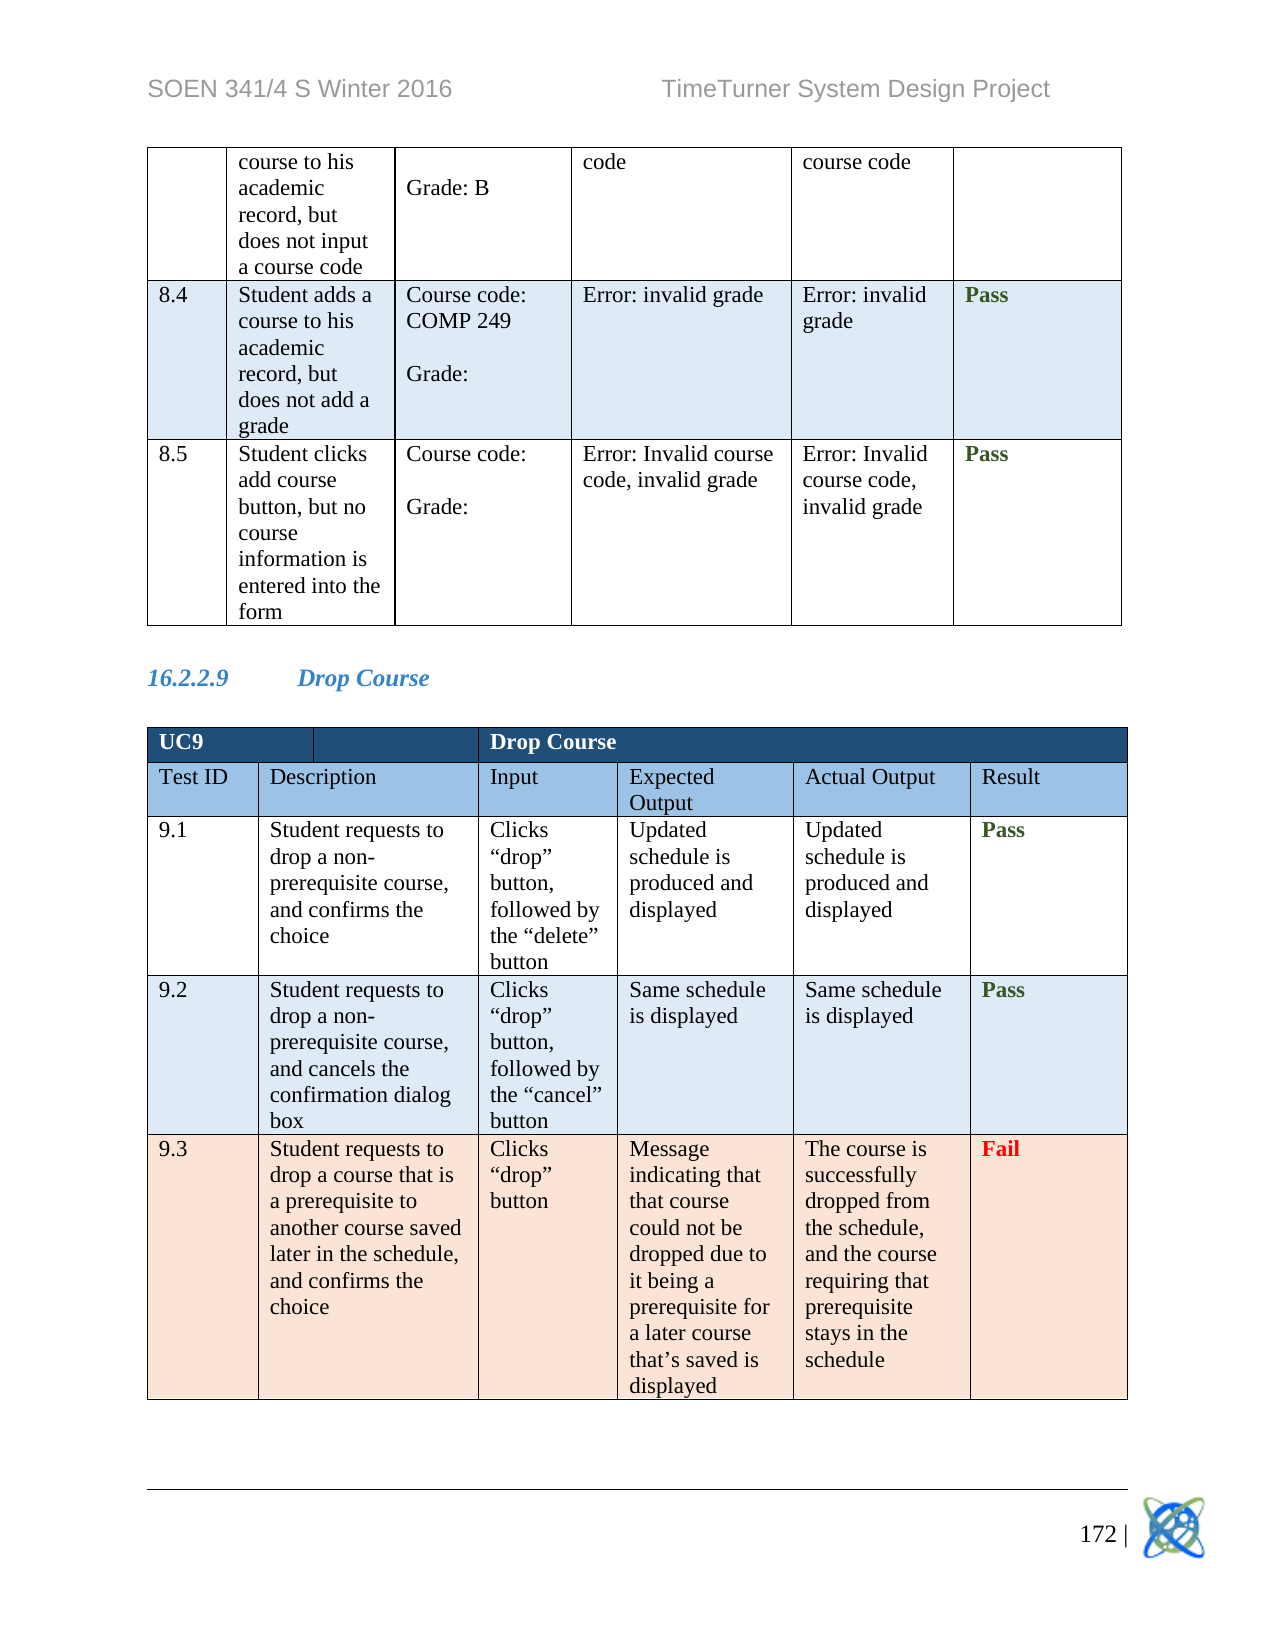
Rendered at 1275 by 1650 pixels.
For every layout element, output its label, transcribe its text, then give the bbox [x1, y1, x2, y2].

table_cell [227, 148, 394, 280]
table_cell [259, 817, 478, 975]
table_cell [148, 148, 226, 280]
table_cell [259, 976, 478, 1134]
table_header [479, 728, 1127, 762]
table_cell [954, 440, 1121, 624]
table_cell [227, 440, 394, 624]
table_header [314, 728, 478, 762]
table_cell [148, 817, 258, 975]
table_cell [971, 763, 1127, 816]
text Drop Course [147, 663, 1128, 692]
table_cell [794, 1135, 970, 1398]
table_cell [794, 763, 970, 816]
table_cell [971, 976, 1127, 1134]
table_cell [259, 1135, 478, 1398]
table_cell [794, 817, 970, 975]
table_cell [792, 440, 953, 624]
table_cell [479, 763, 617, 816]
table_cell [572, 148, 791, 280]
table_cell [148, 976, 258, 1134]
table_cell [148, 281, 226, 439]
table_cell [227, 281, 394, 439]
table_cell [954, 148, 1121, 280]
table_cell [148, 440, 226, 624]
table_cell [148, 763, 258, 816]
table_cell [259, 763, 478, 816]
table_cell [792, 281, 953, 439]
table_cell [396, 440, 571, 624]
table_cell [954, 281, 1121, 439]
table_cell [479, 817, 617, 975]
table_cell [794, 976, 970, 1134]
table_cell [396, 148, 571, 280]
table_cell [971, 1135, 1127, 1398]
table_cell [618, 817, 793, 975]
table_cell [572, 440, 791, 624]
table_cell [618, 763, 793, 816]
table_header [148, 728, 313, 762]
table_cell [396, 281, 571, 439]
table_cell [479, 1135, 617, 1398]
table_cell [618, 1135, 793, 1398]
picture [1123, 1490, 1224, 1566]
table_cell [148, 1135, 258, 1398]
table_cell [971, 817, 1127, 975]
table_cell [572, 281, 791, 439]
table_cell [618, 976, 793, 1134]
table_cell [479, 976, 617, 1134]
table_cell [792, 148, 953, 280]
